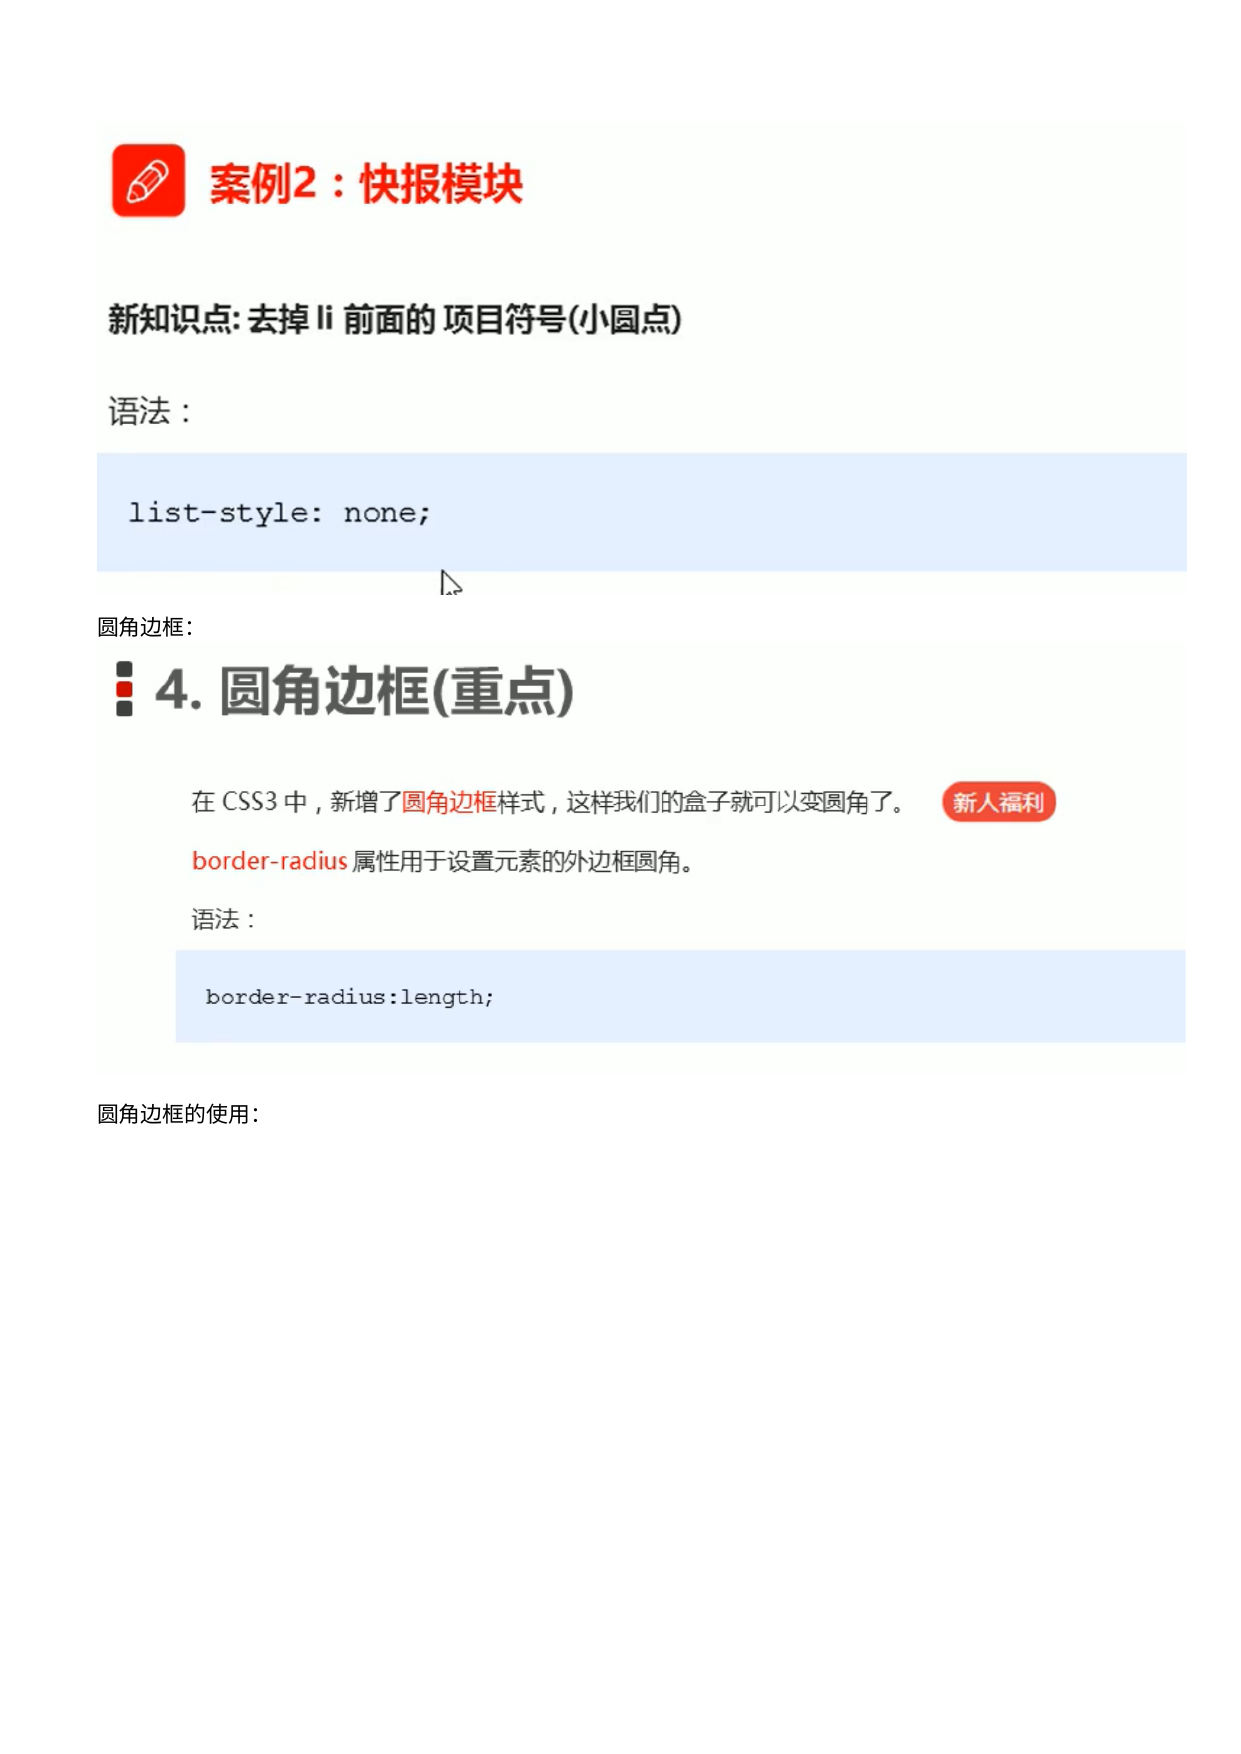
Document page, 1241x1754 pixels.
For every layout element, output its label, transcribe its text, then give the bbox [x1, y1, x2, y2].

text 圆角边框的使用： [75, 1097, 1165, 1129]
text 圆角边框： [75, 609, 1165, 642]
picture [96, 642, 1186, 1075]
picture [96, 122, 1187, 595]
